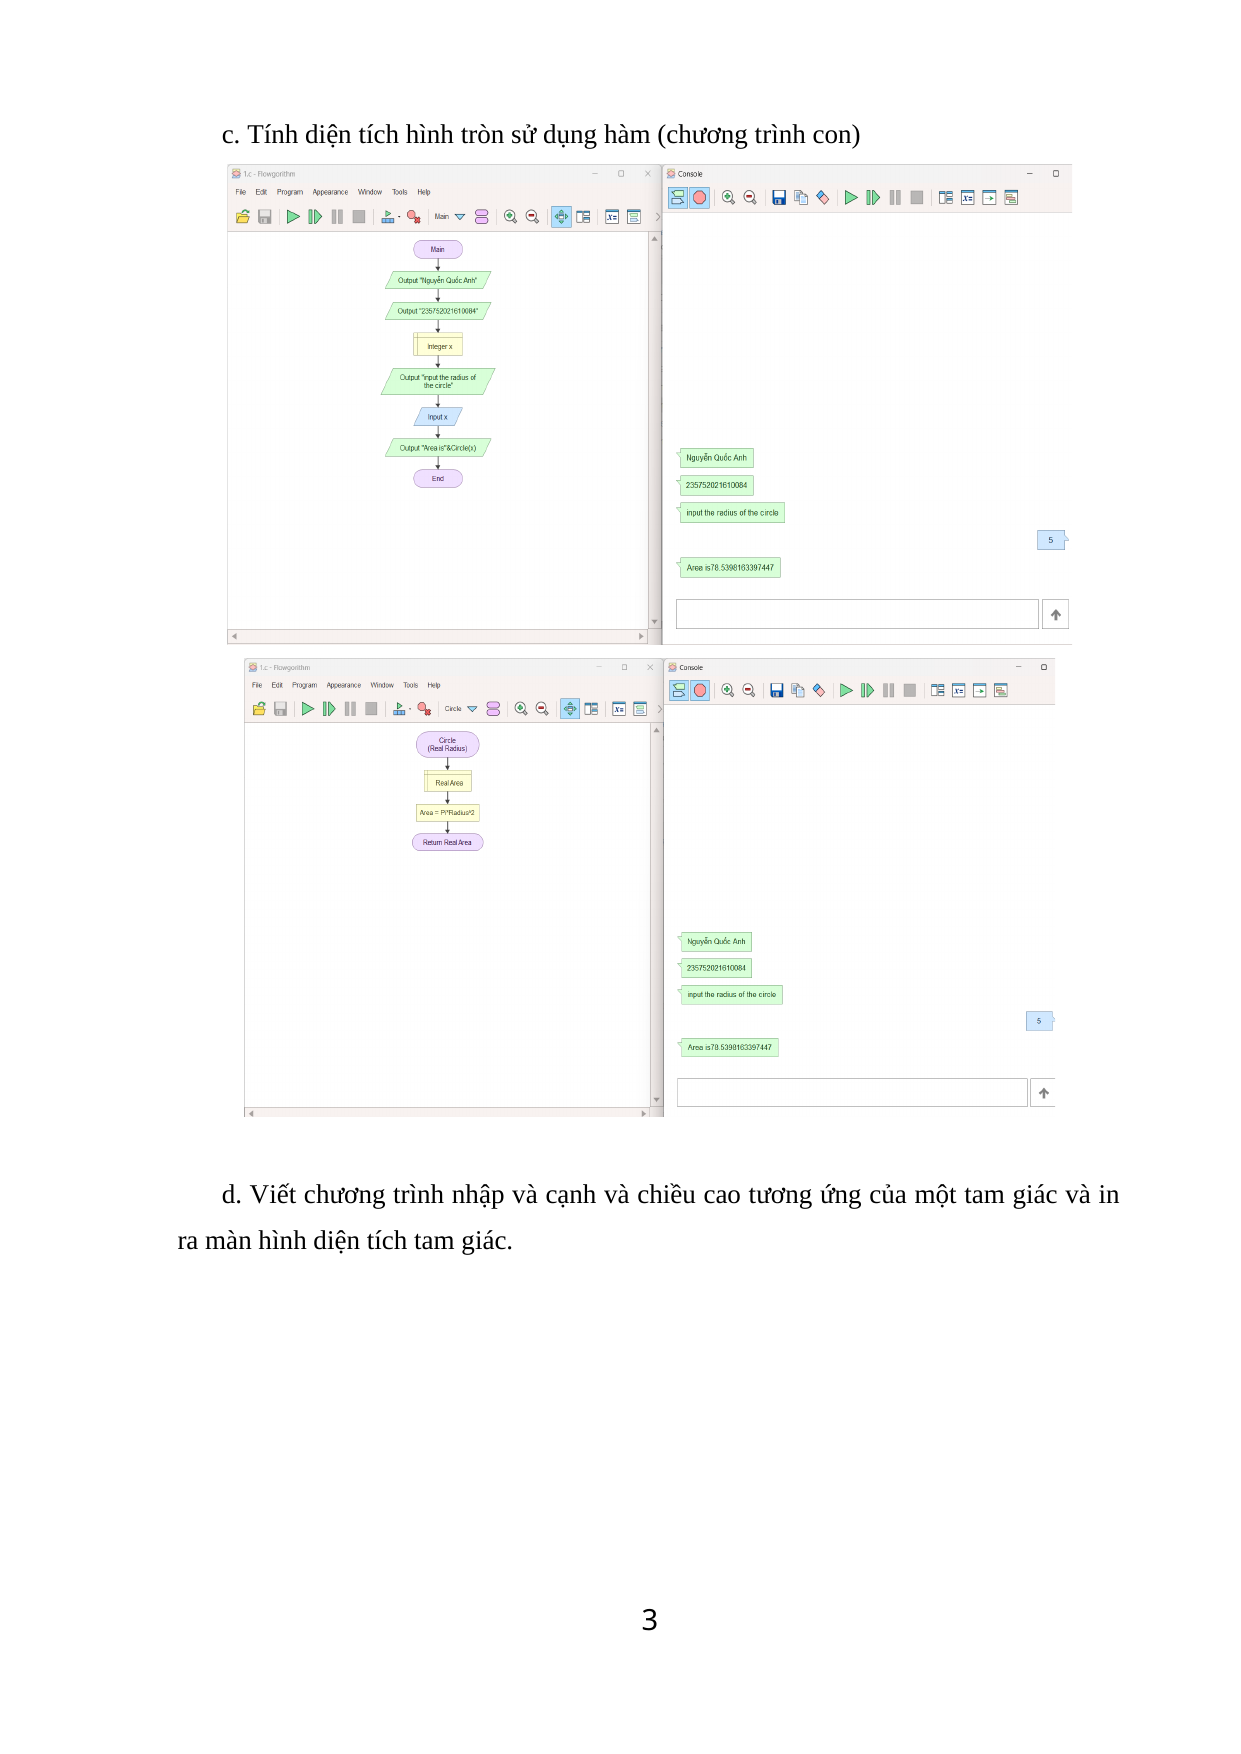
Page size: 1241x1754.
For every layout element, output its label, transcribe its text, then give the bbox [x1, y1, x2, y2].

list c. Tính diện tích hình tròn sử dụng hàm (chương trình con) [177, 118, 1122, 149]
picture [244, 658, 1056, 1117]
list d. Viết chương trình nhập và cạnh và chiều cao tương ứng của một tam giác và in ra màn hình diện tích tam giác. [177, 1178, 1122, 1256]
picture [227, 164, 1073, 645]
